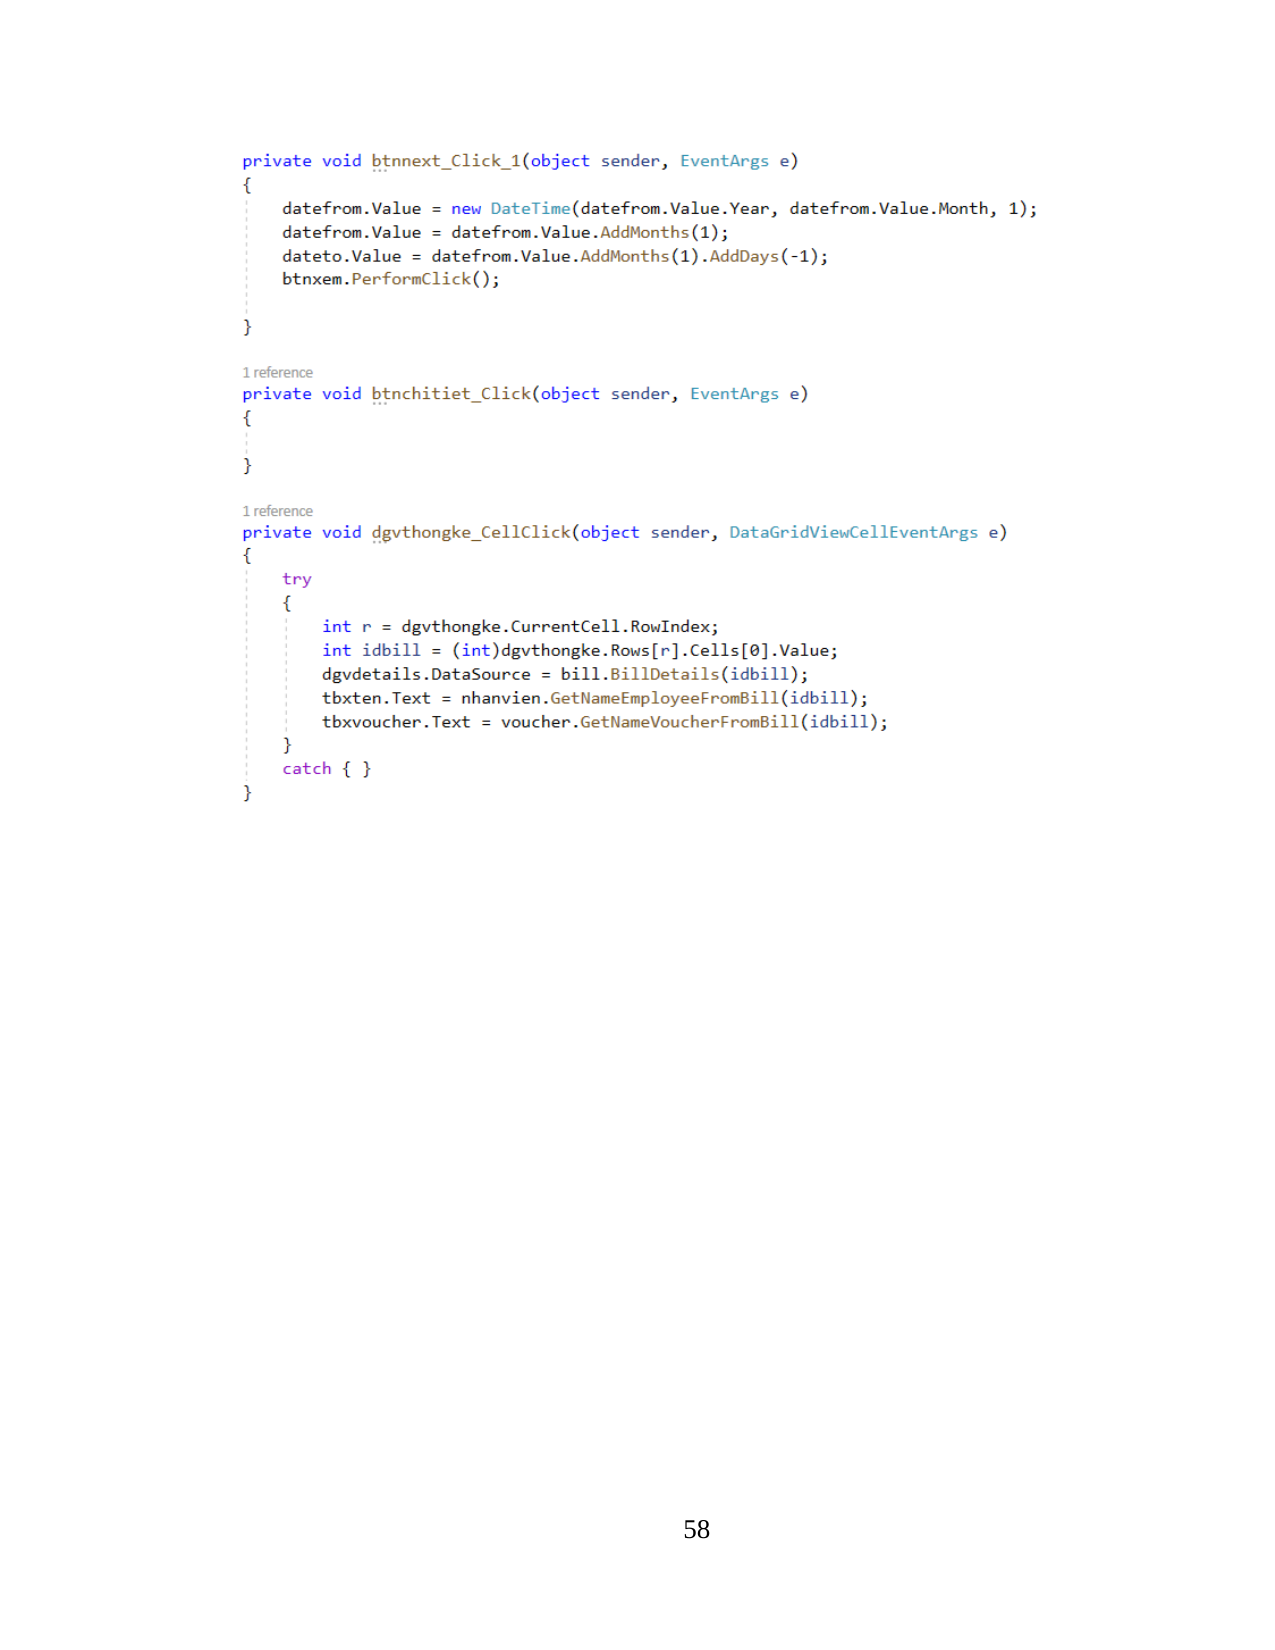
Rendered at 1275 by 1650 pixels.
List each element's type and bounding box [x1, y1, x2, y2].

picture [236, 147, 1047, 807]
